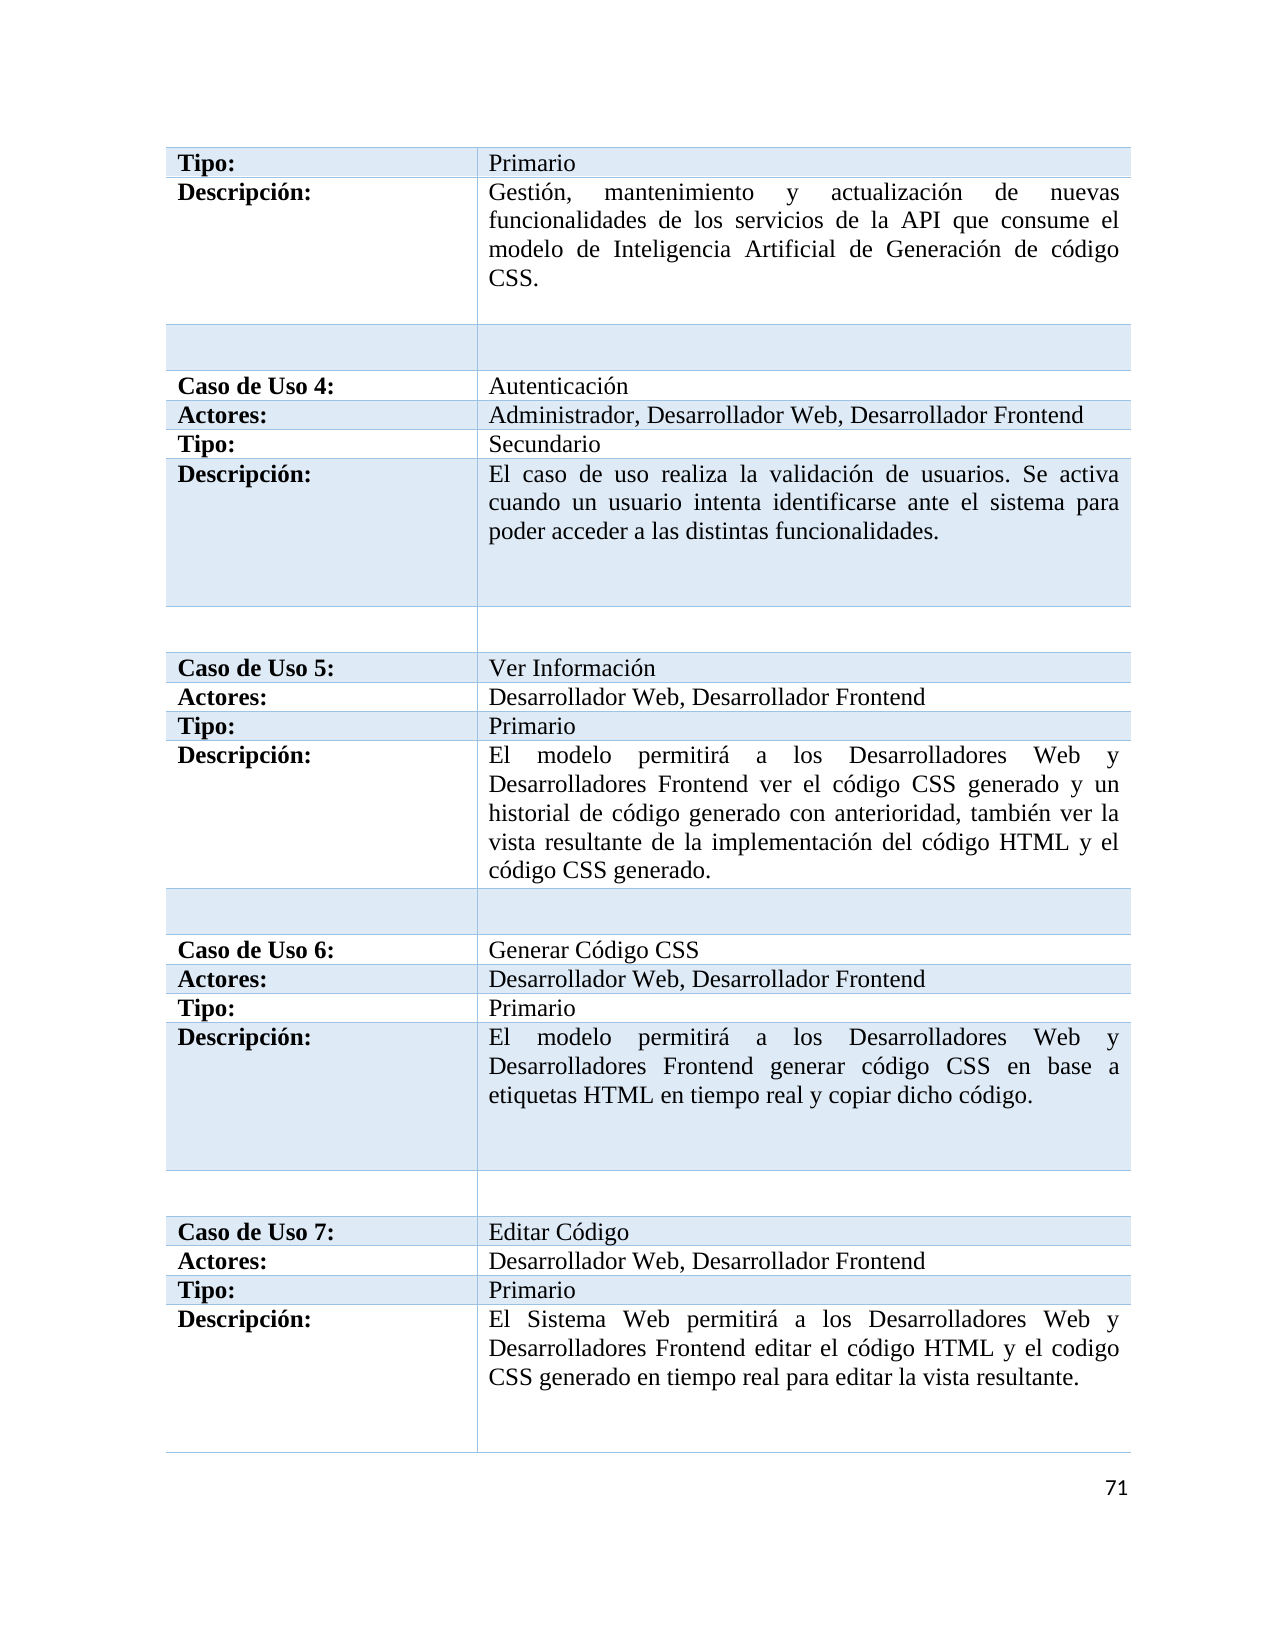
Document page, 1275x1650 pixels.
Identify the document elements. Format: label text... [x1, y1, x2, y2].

table_cell El modelo permitirá a los Desarrolladores Web y Desarrolladores Frontend generar código CSS en base a etiquetas HTML en tiempo real y copiar dicho código. [478, 1023, 1131, 1170]
table_cell Tipo: [166, 994, 477, 1022]
table_cell Primario [478, 994, 1131, 1022]
table_cell Caso de Uso 4: [166, 371, 477, 400]
table_cell Generar Código CSS [478, 935, 1131, 963]
table_cell Descripción: [166, 178, 477, 324]
table_cell Primario [478, 1276, 1131, 1304]
table_cell [166, 889, 477, 934]
table_cell Actores: [166, 683, 477, 711]
table_cell [478, 325, 1131, 370]
table_cell [478, 1171, 1131, 1216]
table_cell Caso de Uso 5: [166, 653, 477, 682]
table_cell Secundario [478, 430, 1131, 458]
table_cell Gestión, mantenimiento y actualización de nuevas funcionalidades de los servicios de la API que consume el modelo de Inteligencia Artificial de Generación de código CSS. [478, 178, 1131, 324]
table_cell Tipo: [166, 1276, 477, 1304]
table_cell [166, 325, 477, 370]
table_cell Descripción: [166, 1023, 477, 1170]
table_cell Ver Información [478, 653, 1131, 682]
table_cell [478, 607, 1131, 652]
table_cell Autenticación [478, 371, 1131, 400]
table_cell El modelo permitirá a los Desarrolladores Web y Desarrolladores Frontend ver el código CSS generado y un historial de código generado con anterioridad, también ver la vista resultante de la implementación del código HTML y el código CSS generado. [478, 741, 1131, 888]
table_cell Descripción: [166, 1305, 477, 1452]
table_cell Descripción: [166, 459, 477, 606]
table_cell Caso de Uso 7: [166, 1217, 477, 1245]
table_cell Actores: [166, 965, 477, 993]
table_cell Tipo: [166, 148, 477, 176]
table_cell Editar Código [478, 1217, 1131, 1245]
table_cell Desarrollador Web, Desarrollador Frontend [478, 1246, 1131, 1274]
table_cell [166, 1171, 477, 1216]
table_cell [478, 889, 1131, 934]
table_cell Actores: [166, 401, 477, 429]
table_cell El Sistema Web permitirá a los Desarrolladores Web y Desarrolladores Frontend editar el código HTML y el codigo CSS generado en tiempo real para editar la vista resultante. [478, 1305, 1131, 1452]
table_cell Desarrollador Web, Desarrollador Frontend [478, 965, 1131, 993]
table_cell Actores: [166, 1246, 477, 1274]
table_cell Tipo: [166, 430, 477, 458]
table_cell El caso de uso realiza la validación de usuarios. Se activa cuando un usuario intenta identificarse ante el sistema para poder acceder a las distintas funcionalidades. [478, 459, 1131, 606]
table_cell Tipo: [166, 712, 477, 740]
table_cell Descripción: [166, 741, 477, 888]
table_cell Primario [478, 148, 1131, 176]
table_cell Administrador, Desarrollador Web, Desarrollador Frontend [478, 401, 1131, 429]
table_cell Primario [478, 712, 1131, 740]
table_cell Caso de Uso 6: [166, 935, 477, 963]
table_cell Desarrollador Web, Desarrollador Frontend [478, 683, 1131, 711]
table_cell [166, 607, 477, 652]
